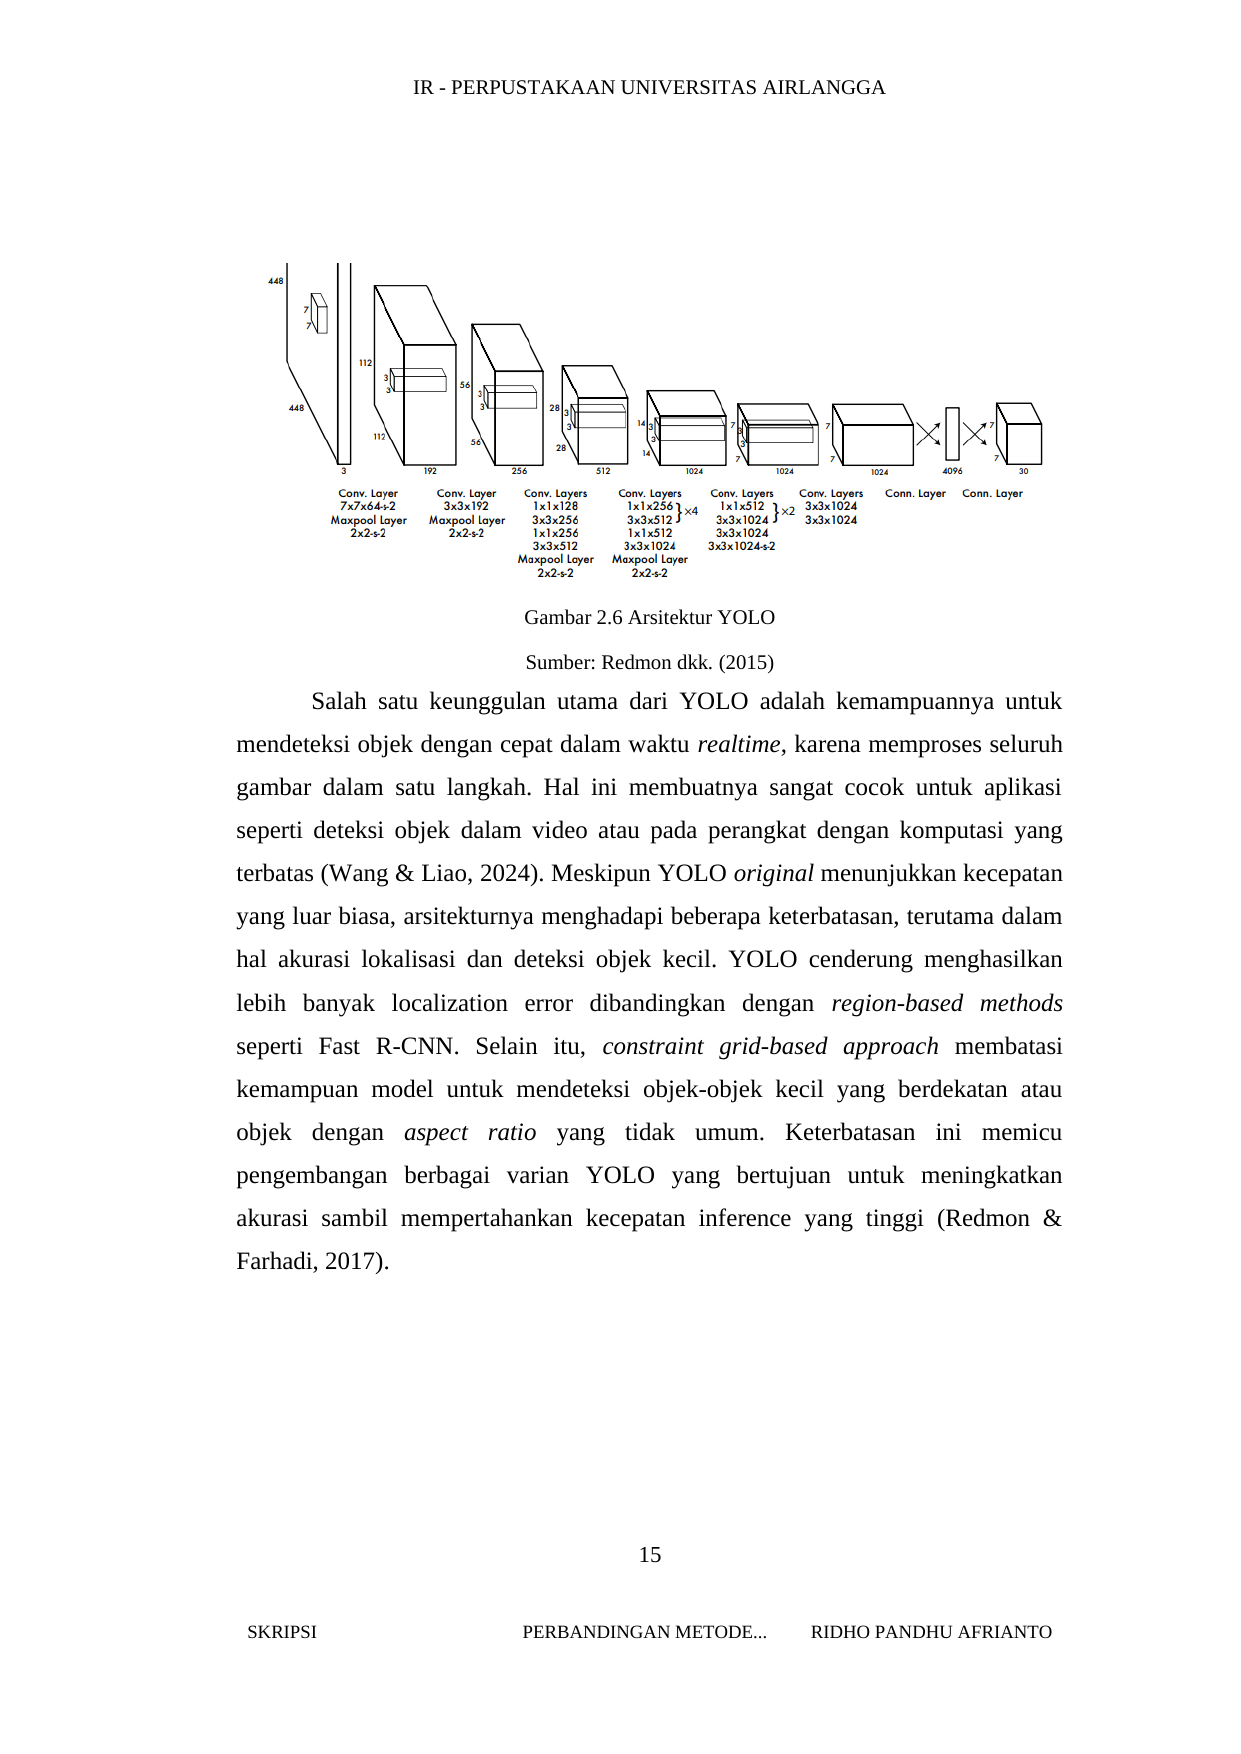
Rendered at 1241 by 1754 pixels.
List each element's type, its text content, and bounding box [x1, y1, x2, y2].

text Gambar . Arsitektur YOLO [236, 605, 1063, 629]
picture [240, 236, 1059, 592]
text Salah satu keunggulan utama dari YOLO adalah kemampuannya untuk mendeteksi objek dengan cepat dalam waktu realtime, karena memproses seluruh gambar dalam satu langkah. Hal ini membuatnya sangat cocok untuk aplikasi seperti deteksi objek dalam video atau pada perangkat dengan komputasi yang terbatas (Wang & Liao, 2024). Meskipun YOLO original menunjukkan kecepatan yang luar biasa, arsitekturnya menghadapi beberapa keterbatasan, terutama dalam hal akurasi lokalisasi dan deteksi objek kecil. YOLO cenderung menghasilkan lebih banyak localization error dibandingkan dengan region-based methods seperti Fast R-CNN. Selain itu, constraint grid-based approach membatasi kemampuan model untuk mendeteksi objek-objek kecil yang berdekatan atau objek dengan aspect ratio yang tidak umum. Keterbatasan ini memicu pengembangan berbagai varian YOLO yang bertujuan untuk meningkatkan akurasi sambil mempertahankan kecepatan inference yang tinggi (Redmon & Farhadi, 2017). [236, 686, 1063, 1275]
text Sumber: Redmon dkk. (2015) [236, 650, 1063, 674]
